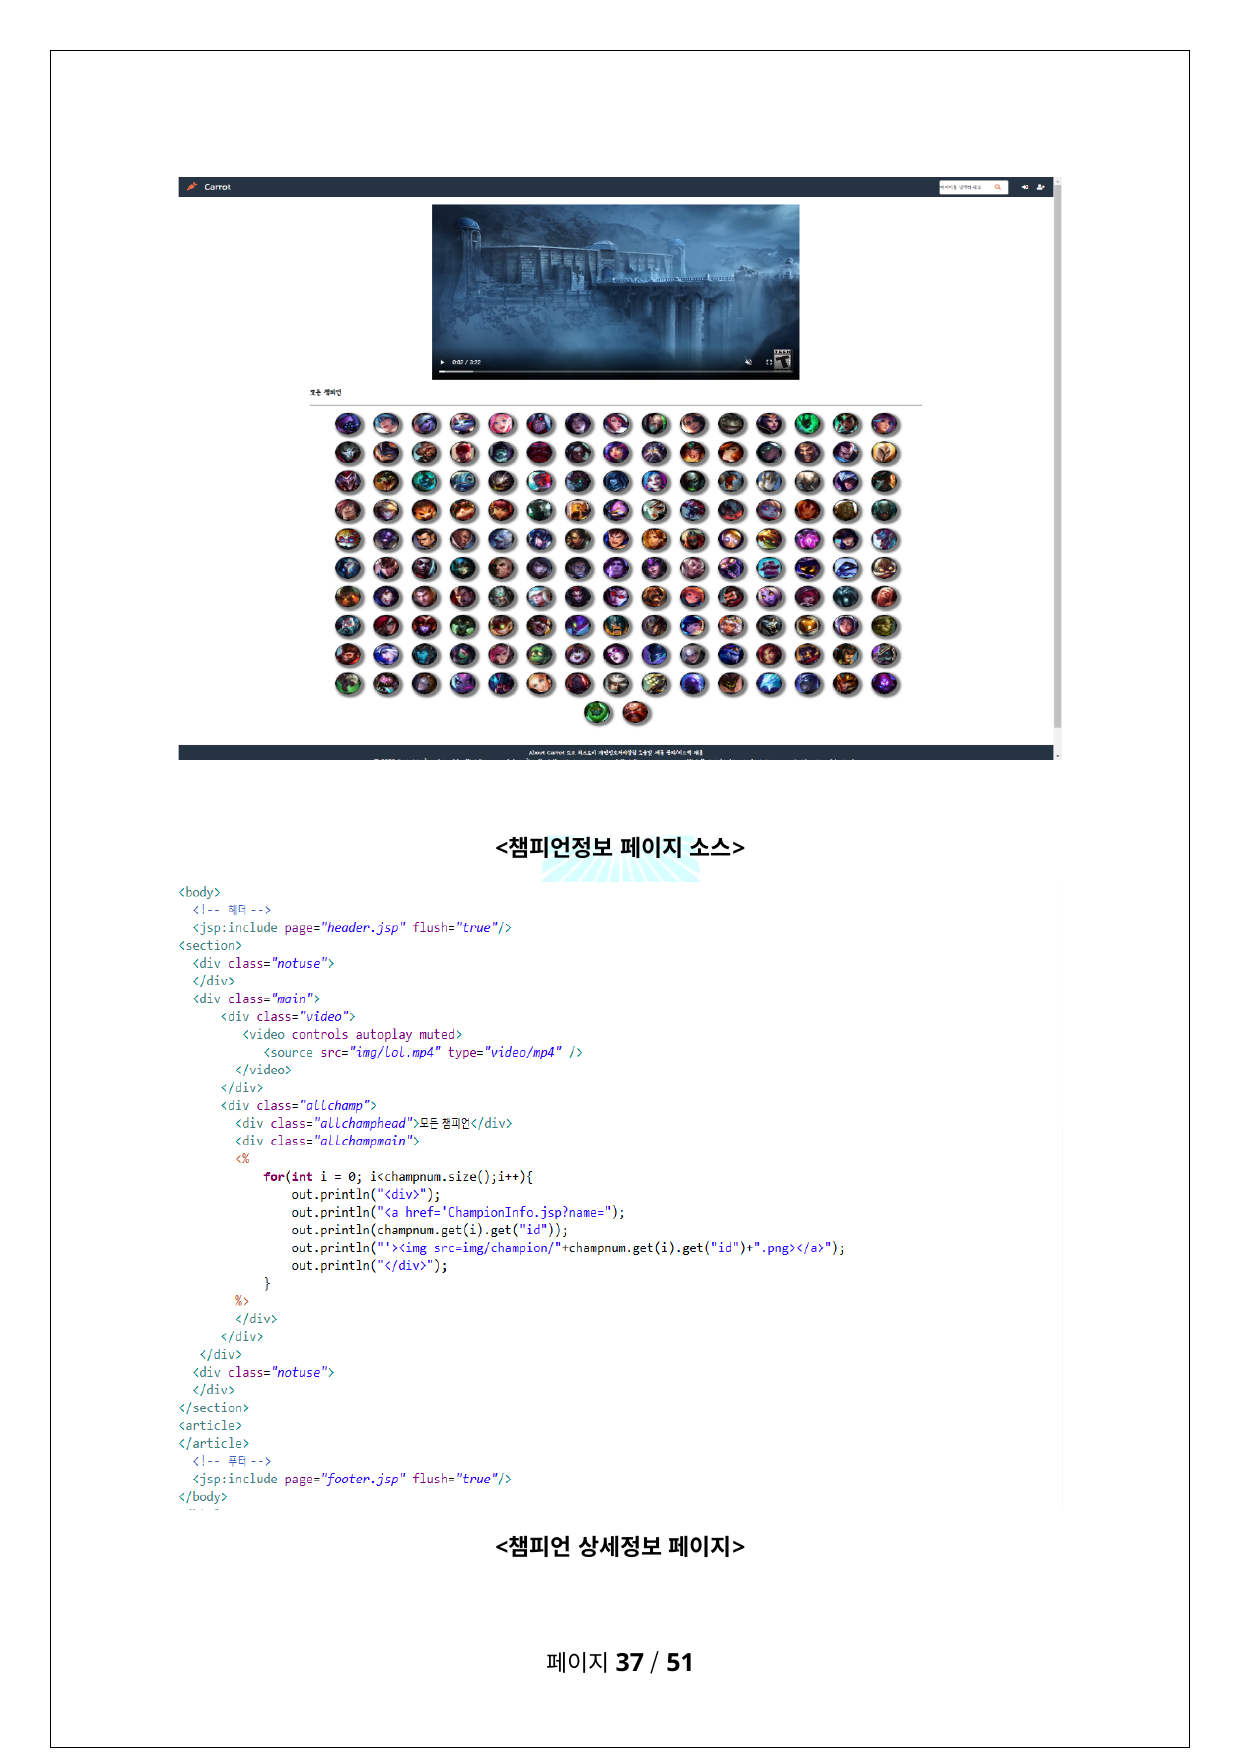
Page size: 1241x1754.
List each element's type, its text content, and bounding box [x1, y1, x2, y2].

picture [178, 177, 1062, 760]
text <챔피언정보 페이지 소스> [150, 829, 1090, 863]
text <챔피언 상세정보 페이지> [150, 1528, 1090, 1562]
picture [177, 882, 1063, 1510]
